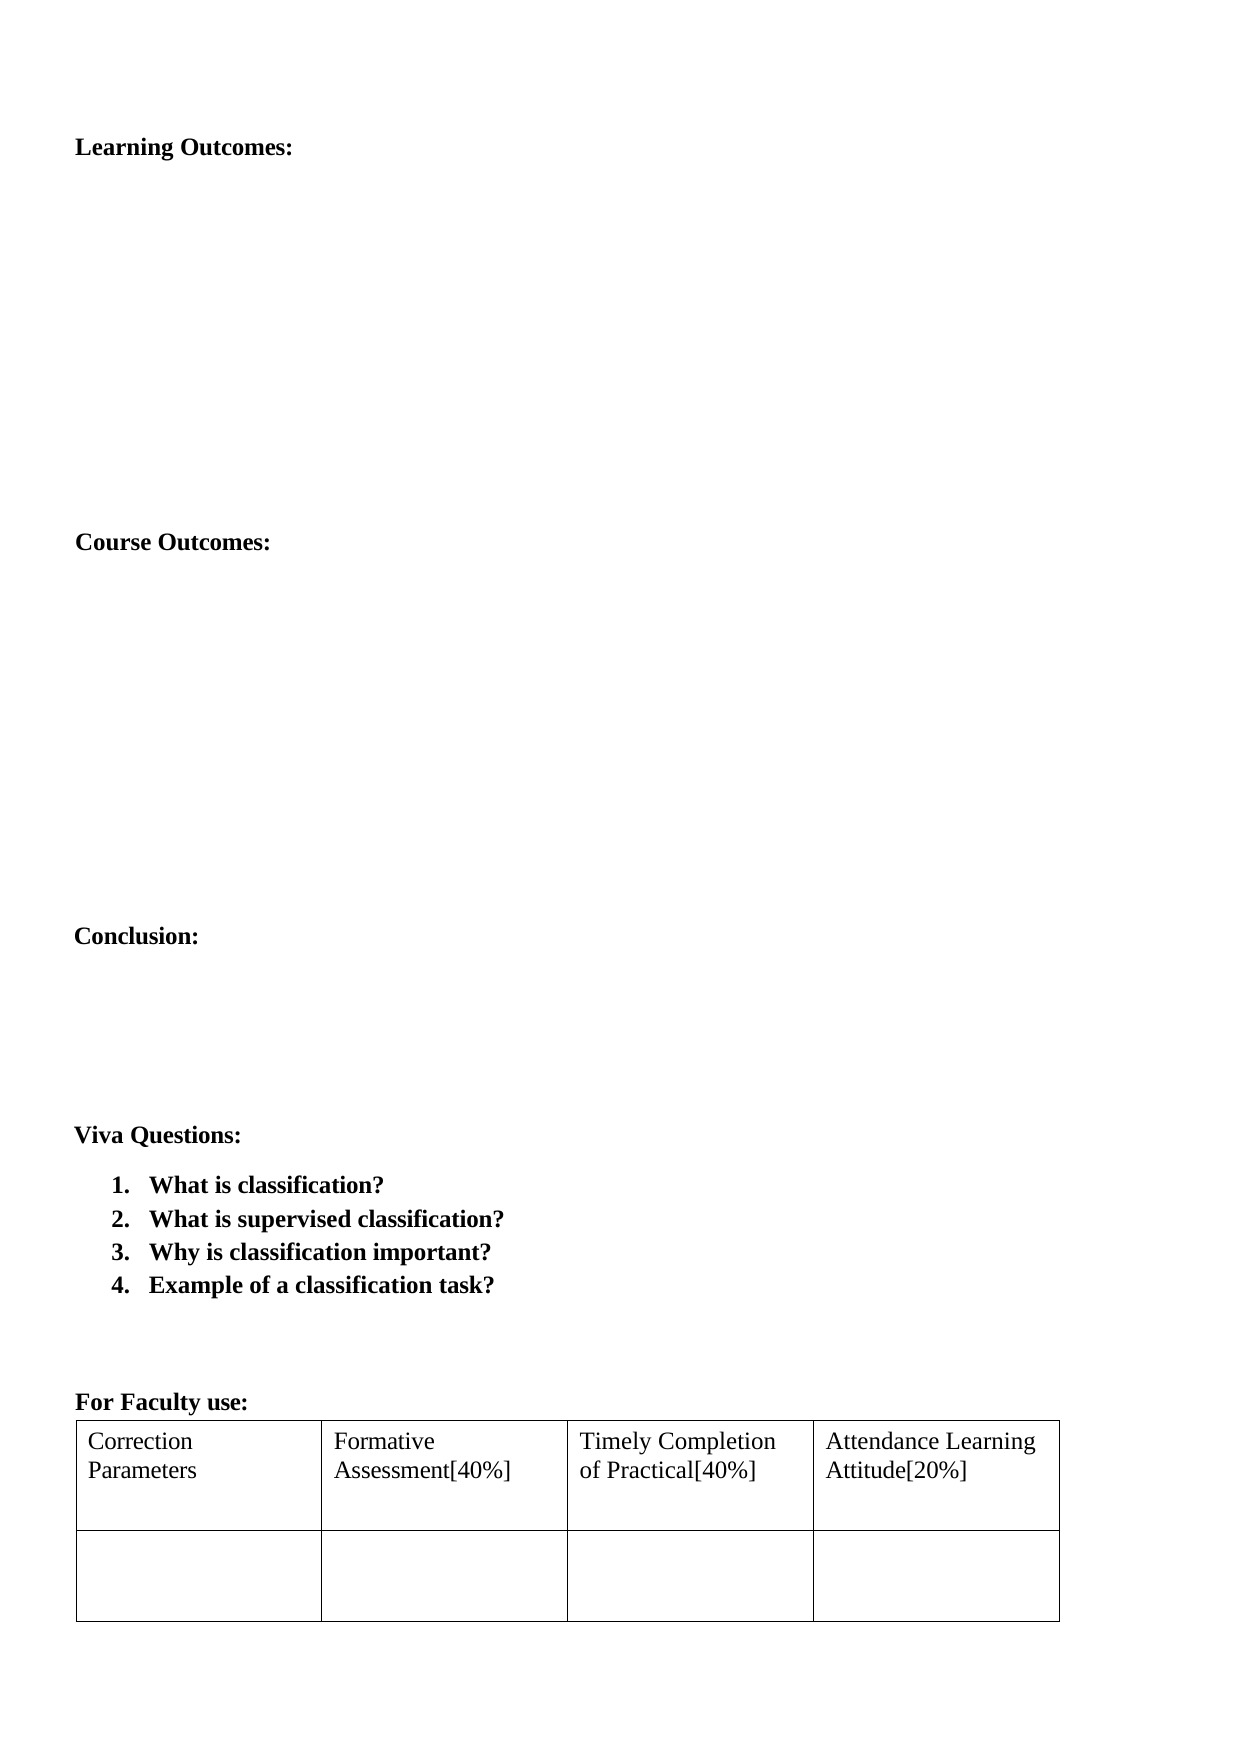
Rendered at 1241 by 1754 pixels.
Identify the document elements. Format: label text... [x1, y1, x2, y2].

table_cell [77, 1531, 321, 1621]
table_cell [568, 1531, 813, 1621]
text Learning Outcomes: [75, 132, 1240, 161]
text Conclusion: [73, 921, 1240, 949]
list Why is classification important? [111, 1237, 1240, 1266]
table_cell [814, 1531, 1059, 1621]
list What is supervised classification? [111, 1204, 1240, 1232]
table_header Timely Completion of Practical[40%] [568, 1421, 813, 1530]
list What is classification? [111, 1170, 1240, 1199]
table_header Formative Assessment[40%] [322, 1421, 567, 1530]
list Example of a classification task? [111, 1270, 1240, 1299]
table_header Correction Parameters [77, 1421, 321, 1530]
text Course Outcomes: [75, 527, 1240, 555]
table_cell [322, 1531, 567, 1621]
table_header Attendance Learning Attitude[20%] [814, 1421, 1059, 1530]
text For Faculty use: [75, 1387, 1240, 1416]
text Viva Questions: [73, 1120, 1240, 1149]
